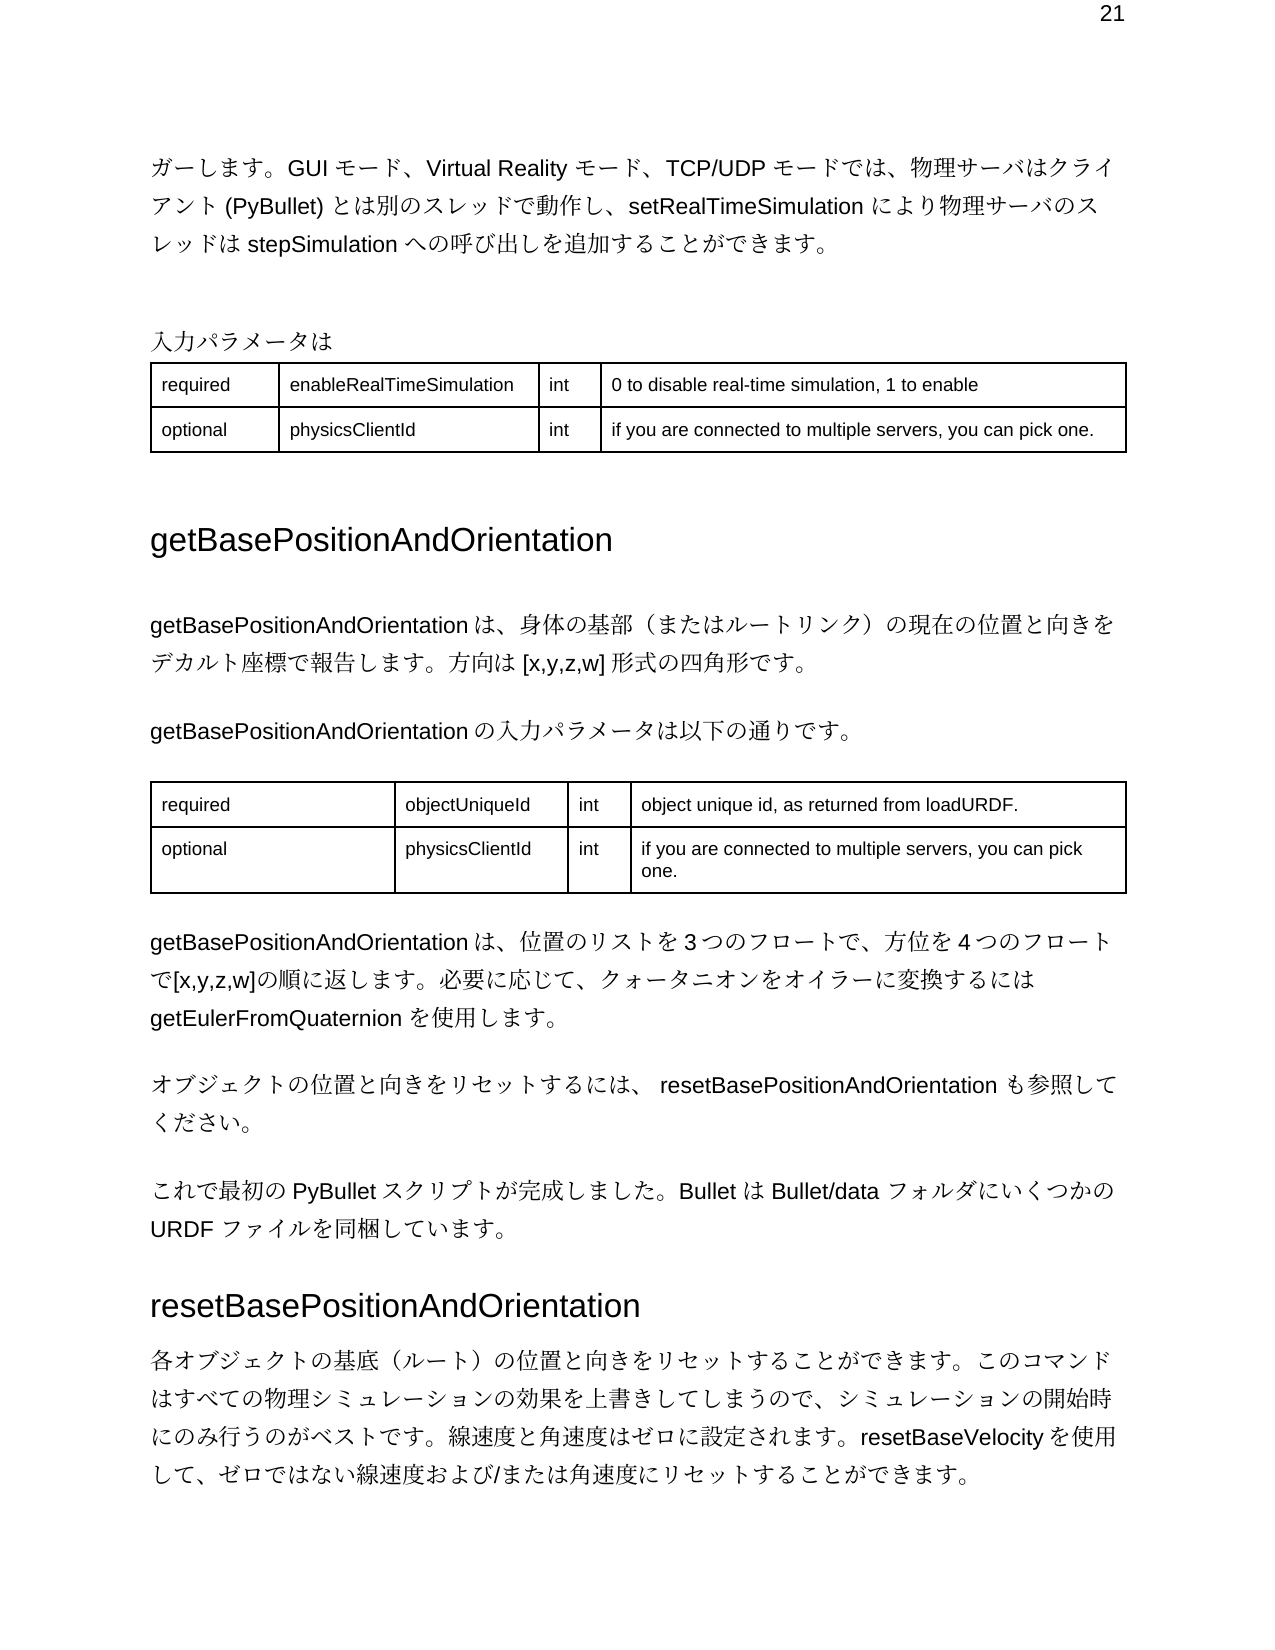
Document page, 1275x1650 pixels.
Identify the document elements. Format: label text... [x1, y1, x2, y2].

table_cell int [569, 828, 630, 892]
subtitle getBasePositionAndOrientation [150, 520, 1125, 559]
text getBasePositionAndOrientationの入力パラメータは以下の通りです。 [150, 713, 1125, 746]
table_cell if you are connected to multiple servers, you can pick one. [602, 408, 1125, 451]
table_header 0 to disable real-time simulation, 1 to enable [602, 364, 1125, 406]
table_header enableRealTimeSimulation [280, 364, 538, 406]
text getBasePositionAndOrientationは、位置のリストを3つのフロートで、方位を4つのフロートで[x,y,z,w]の順に返します。必要に応じて、クォータニオンをオイラーに変換するには getEulerFromQuaternion を使用します。 [150, 924, 1125, 1032]
table_header int [569, 783, 630, 826]
table_header required [152, 364, 278, 406]
table_header object unique id, as returned from loadURDF. [632, 783, 1125, 826]
table_header required [152, 783, 394, 826]
table_header objectUniqueId [396, 783, 567, 826]
table_cell optional [152, 828, 394, 892]
text getBasePositionAndOrientationは、身体の基部（またはルートリンク）の現在の位置と向きをデカルト座標で報告します。方向は [x,y,z,w] 形式の四角形です。 [150, 607, 1125, 678]
subtitle resetBasePositionAndOrientation [150, 1287, 1125, 1325]
table_cell int [540, 408, 600, 451]
table_header int [540, 364, 600, 406]
table_cell if you are connected to multiple servers, you can pick one. [632, 828, 1125, 892]
text 入力パラメータは [150, 324, 1125, 357]
text 各オブジェクトの基底（ルート）の位置と向きをリセットすることができます。このコマンドはすべての物理シミュレーションの効果を上書きしてしまうので、シミュレーションの開始時にのみ行うのがベストです。線速度と角速度はゼロに設定されます。resetBaseVelocityを使用して、ゼロではない線速度および/または角速度にリセットすることができます。 [150, 1343, 1125, 1489]
table_cell physicsClientId [396, 828, 567, 892]
text これで最初のPyBulletスクリプトが完成しました。Bullet は Bullet/data フォルダにいくつかの URDF ファイルを同梱しています。 [150, 1173, 1125, 1244]
table_cell physicsClientId [280, 408, 538, 451]
table_cell optional [152, 408, 278, 451]
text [150, 150, 1125, 258]
text オブジェクトの位置と向きをリセットするには、 resetBasePositionAndOrientation も参照してください。 [150, 1068, 1125, 1138]
